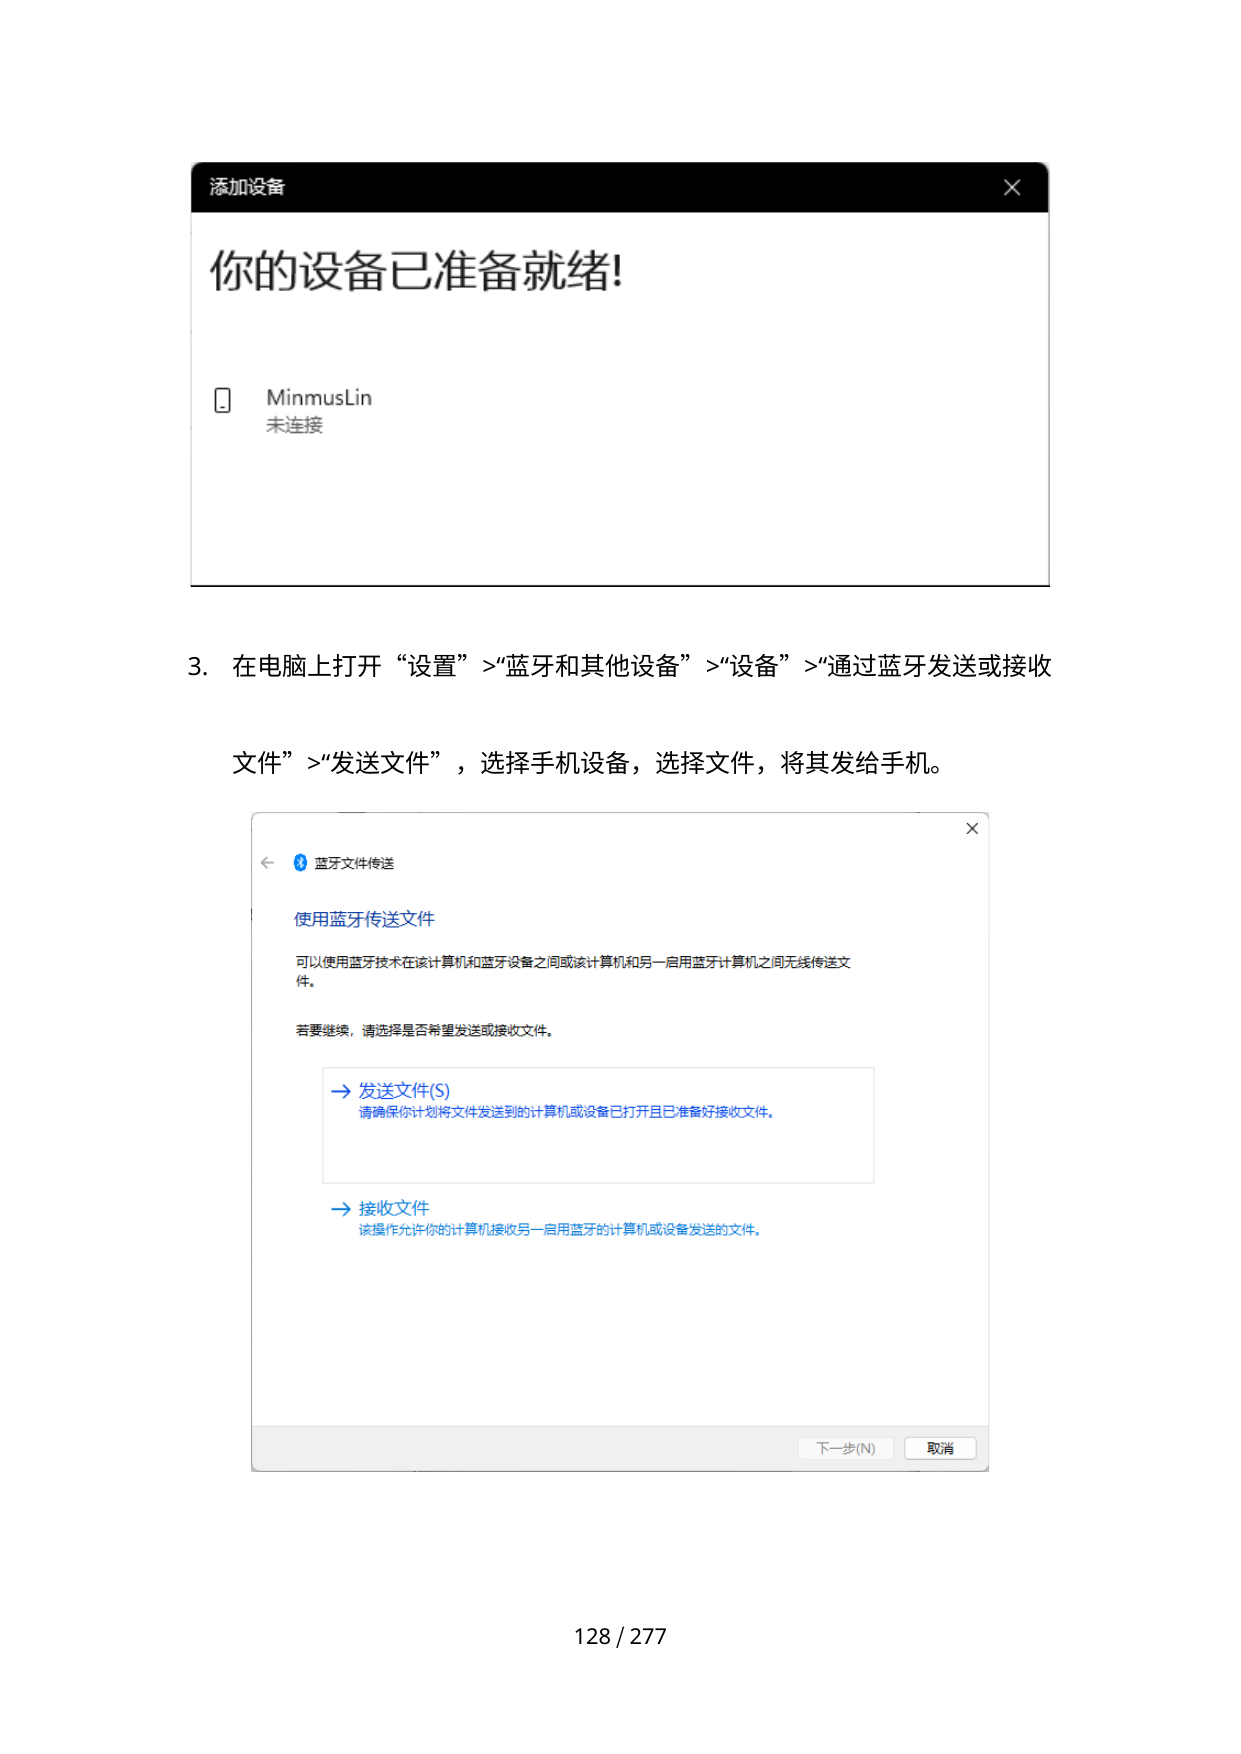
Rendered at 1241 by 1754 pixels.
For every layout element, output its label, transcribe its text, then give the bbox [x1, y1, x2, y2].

picture [251, 812, 990, 1472]
list 在电脑上打开“设置”>“蓝牙和其他设备”>“设备”>“通过蓝牙发送或接收文件”>“发送文件”，选择手机设备，选择文件，将其发给手机。 [187, 632, 1053, 794]
picture [190, 162, 1050, 587]
